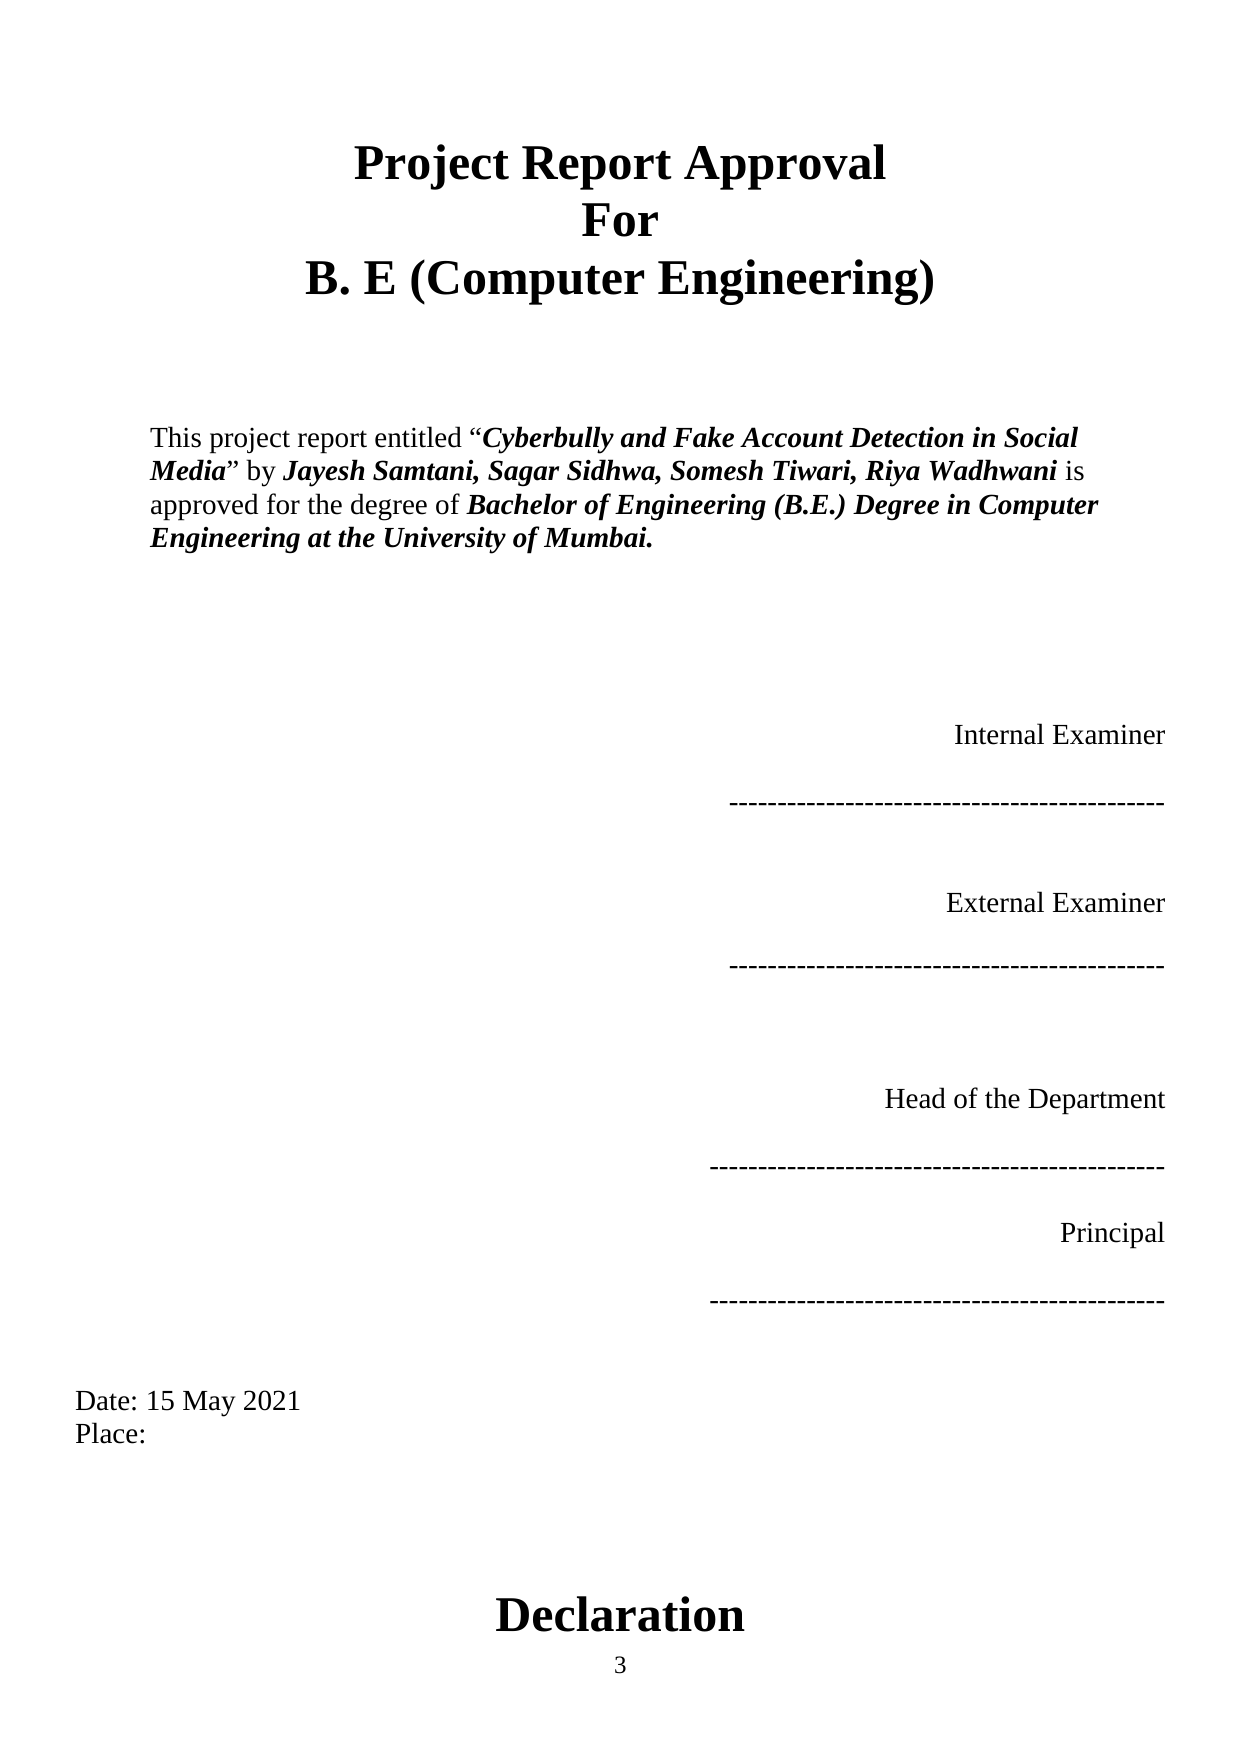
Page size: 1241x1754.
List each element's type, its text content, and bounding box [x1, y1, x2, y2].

text --------------------------------------------- [75, 947, 1165, 981]
text ----------------------------------------------- [75, 1148, 1165, 1182]
text --------------------------------------------- [75, 784, 1165, 818]
text Declaration [75, 1584, 1165, 1642]
text For [75, 190, 1165, 247]
text This project report entitled “Cyberbully and Fake Account Detection in Social Media” by Jayesh Samtani, Sagar Sidhwa, Somesh Tiwari, Riya Wadhwani is approved for the degree of Bachelor of Engineering (B.E.) Degree in Computer Engineering at the University of Mumbai. [150, 420, 1165, 554]
text Place: [75, 1417, 1165, 1450]
text Head of the Department [75, 1081, 1165, 1115]
text Principal [75, 1215, 1165, 1249]
text B. E (Computer Engineering) [75, 247, 1165, 305]
text Internal Examiner [75, 717, 1165, 751]
text Project Report Approval [75, 132, 1165, 190]
text ----------------------------------------------- [75, 1282, 1165, 1316]
text External Examiner [75, 885, 1165, 918]
text Date: 15 May 2021 [75, 1383, 1165, 1417]
